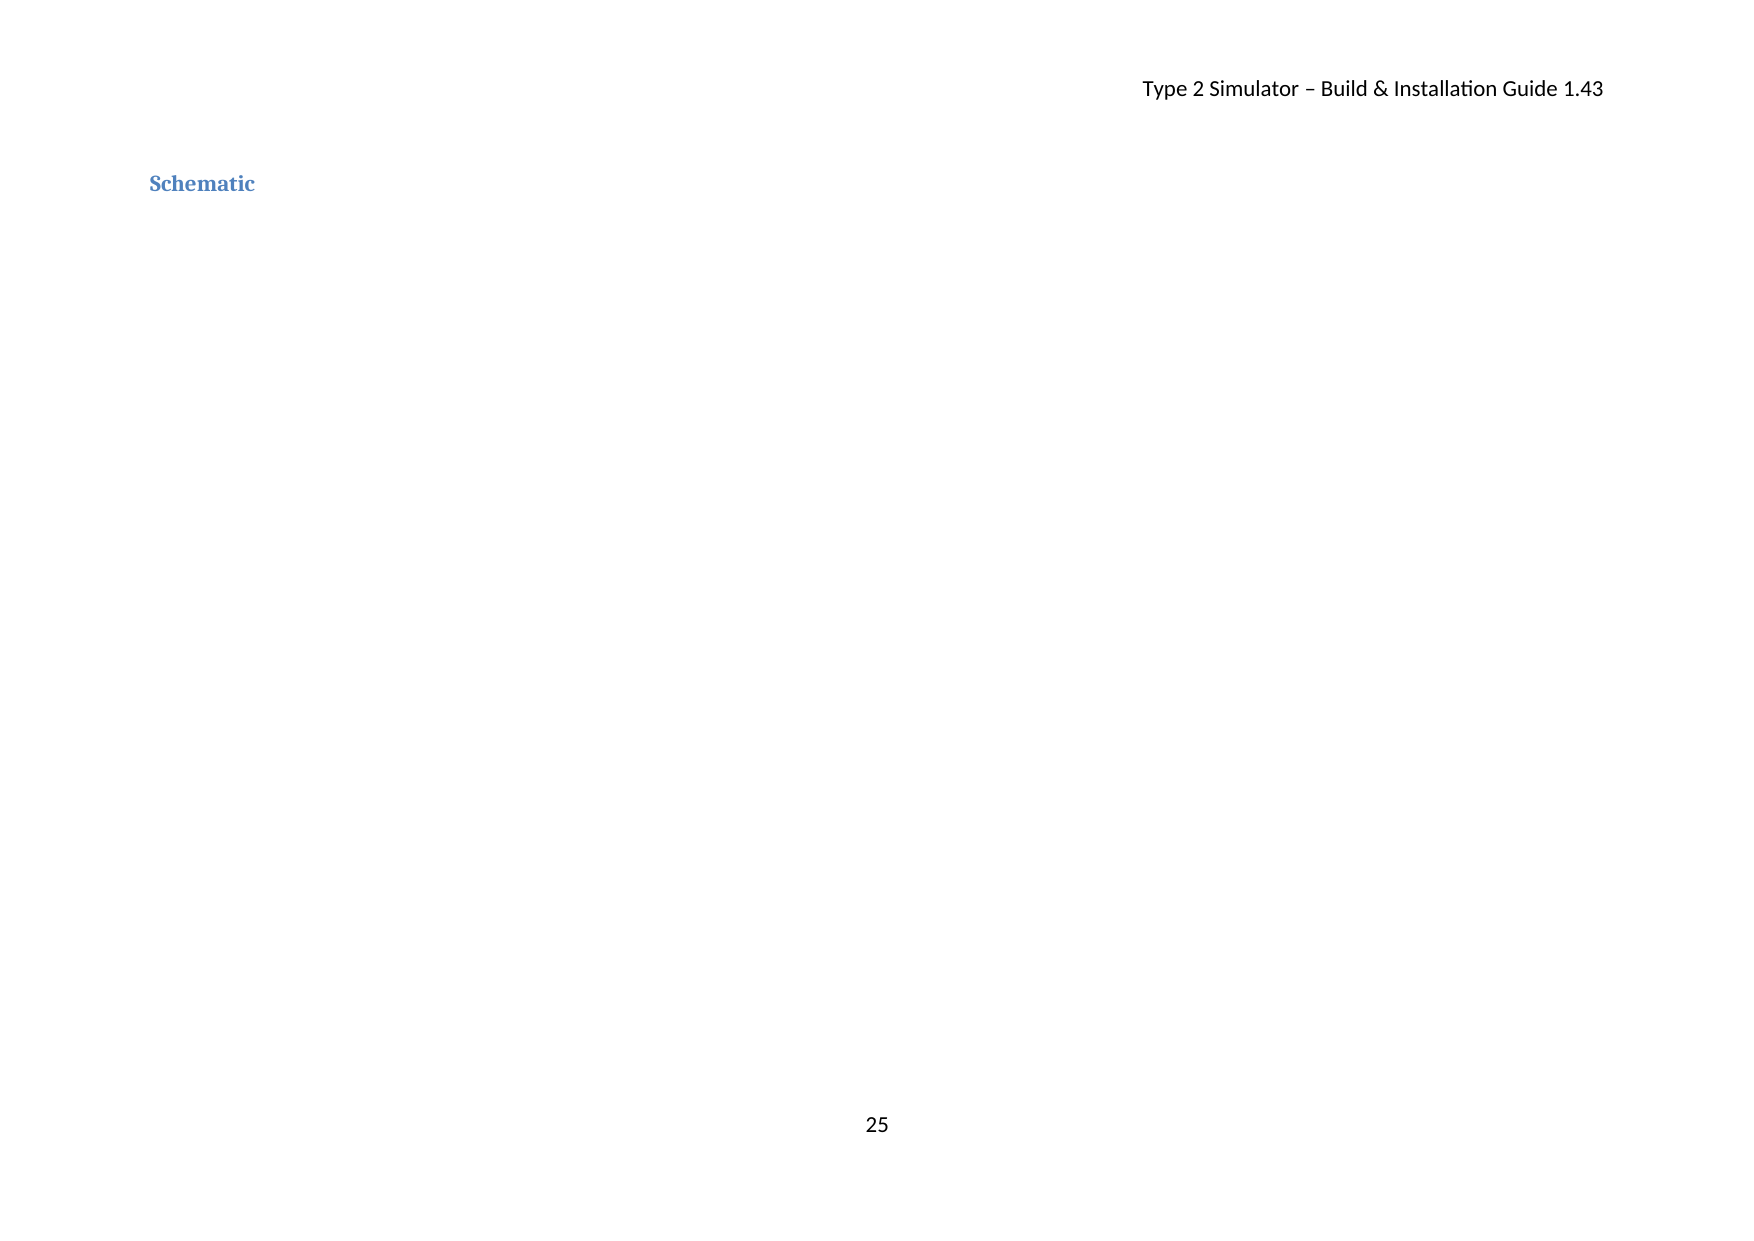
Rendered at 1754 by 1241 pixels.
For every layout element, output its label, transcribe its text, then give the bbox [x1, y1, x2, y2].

subtitle Schematic [150, 171, 1604, 197]
